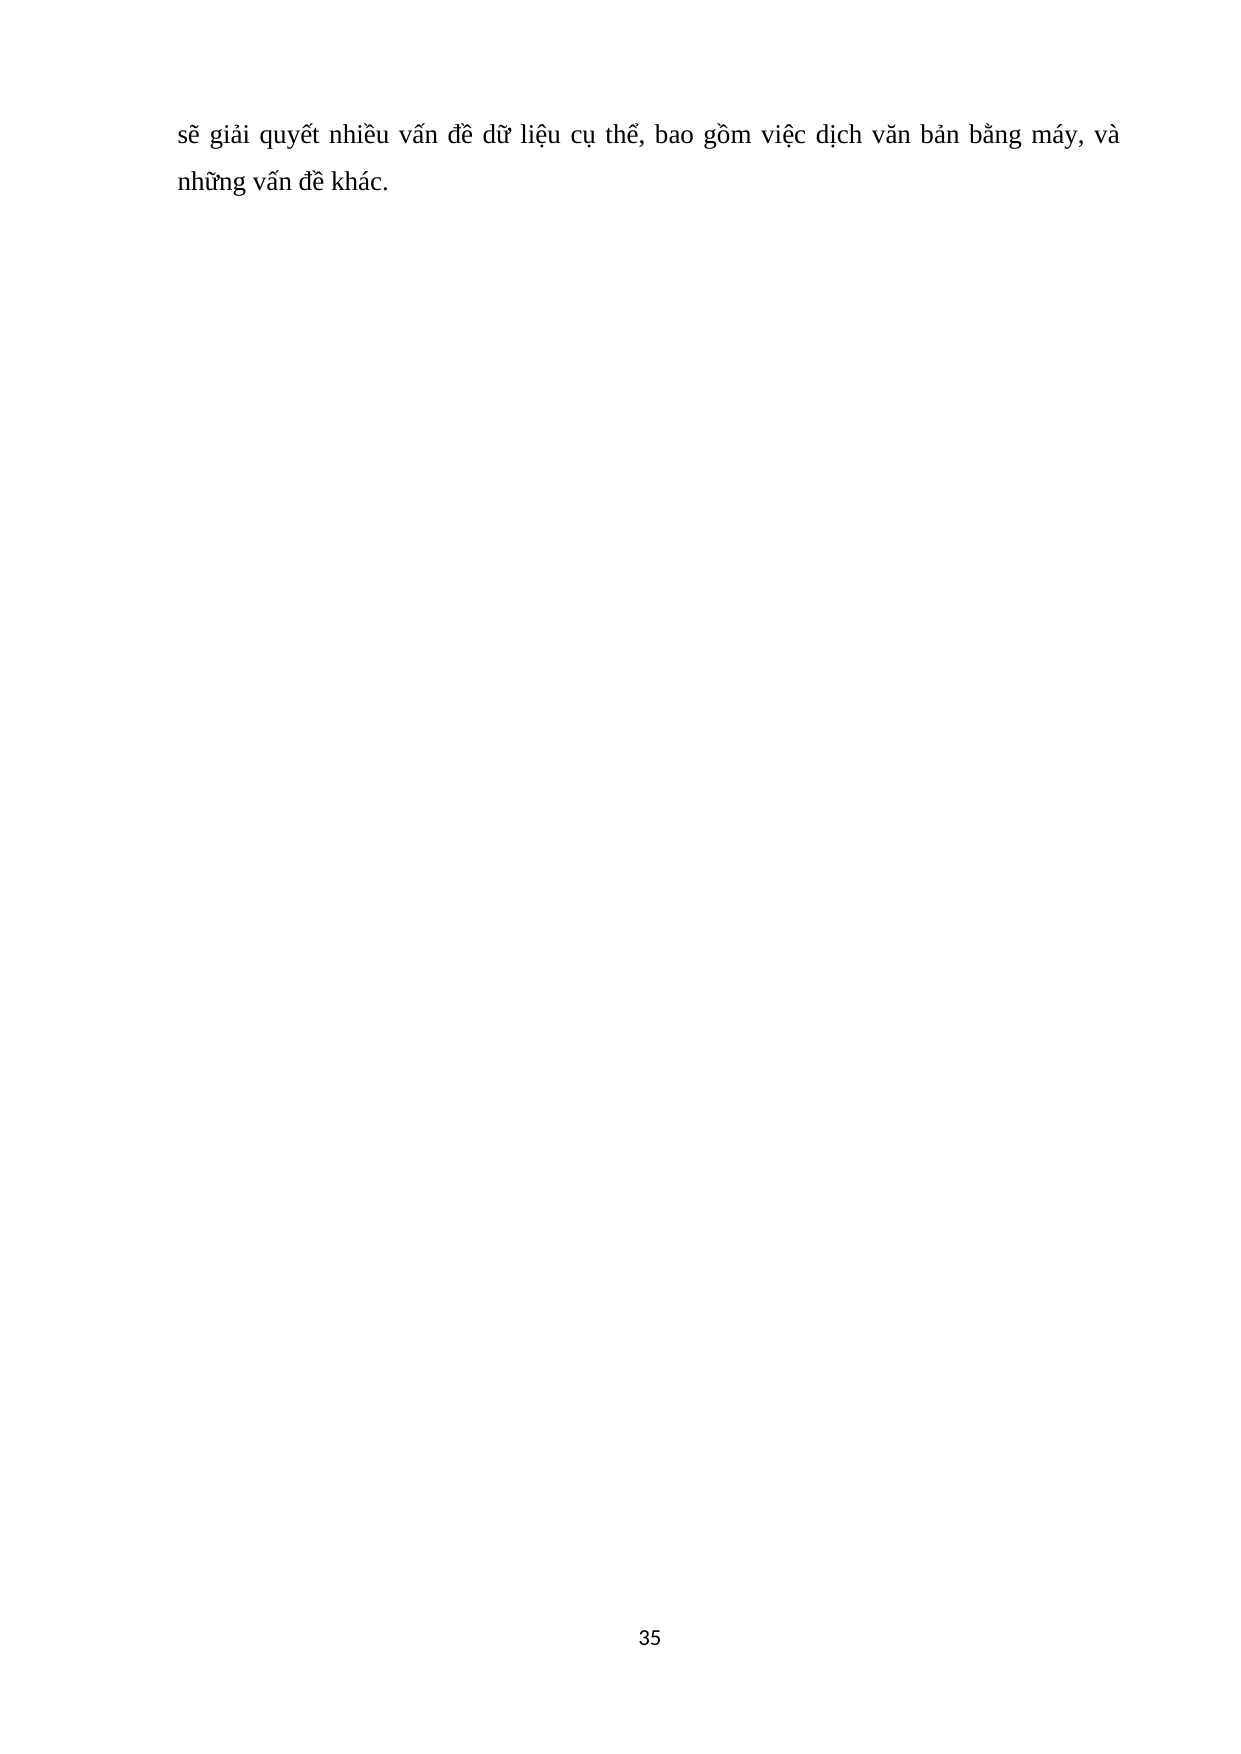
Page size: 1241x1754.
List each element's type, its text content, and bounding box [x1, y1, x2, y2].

text Mặc dù CNN thường dùng cho những việc liên quan tới thị giác máy tính, nhưng khả năng xử lý nhiều vấn đề tự học khác, đặc biệt liên quan tới chuỗi dữ liệu. Chứng minh là hoạt động hiệu quả trên các văn bản, video và âm thanh, thường được thêm vào với những mạng khác. Việc áp dụng kiến trúc mạng CNN trên dữ liệu chuỗi sẽ giải quyết nhiều vấn đề dữ liệu cụ thể, bao gồm việc dịch văn bản bằng máy, và những vấn đề khác. [177, 118, 1122, 196]
